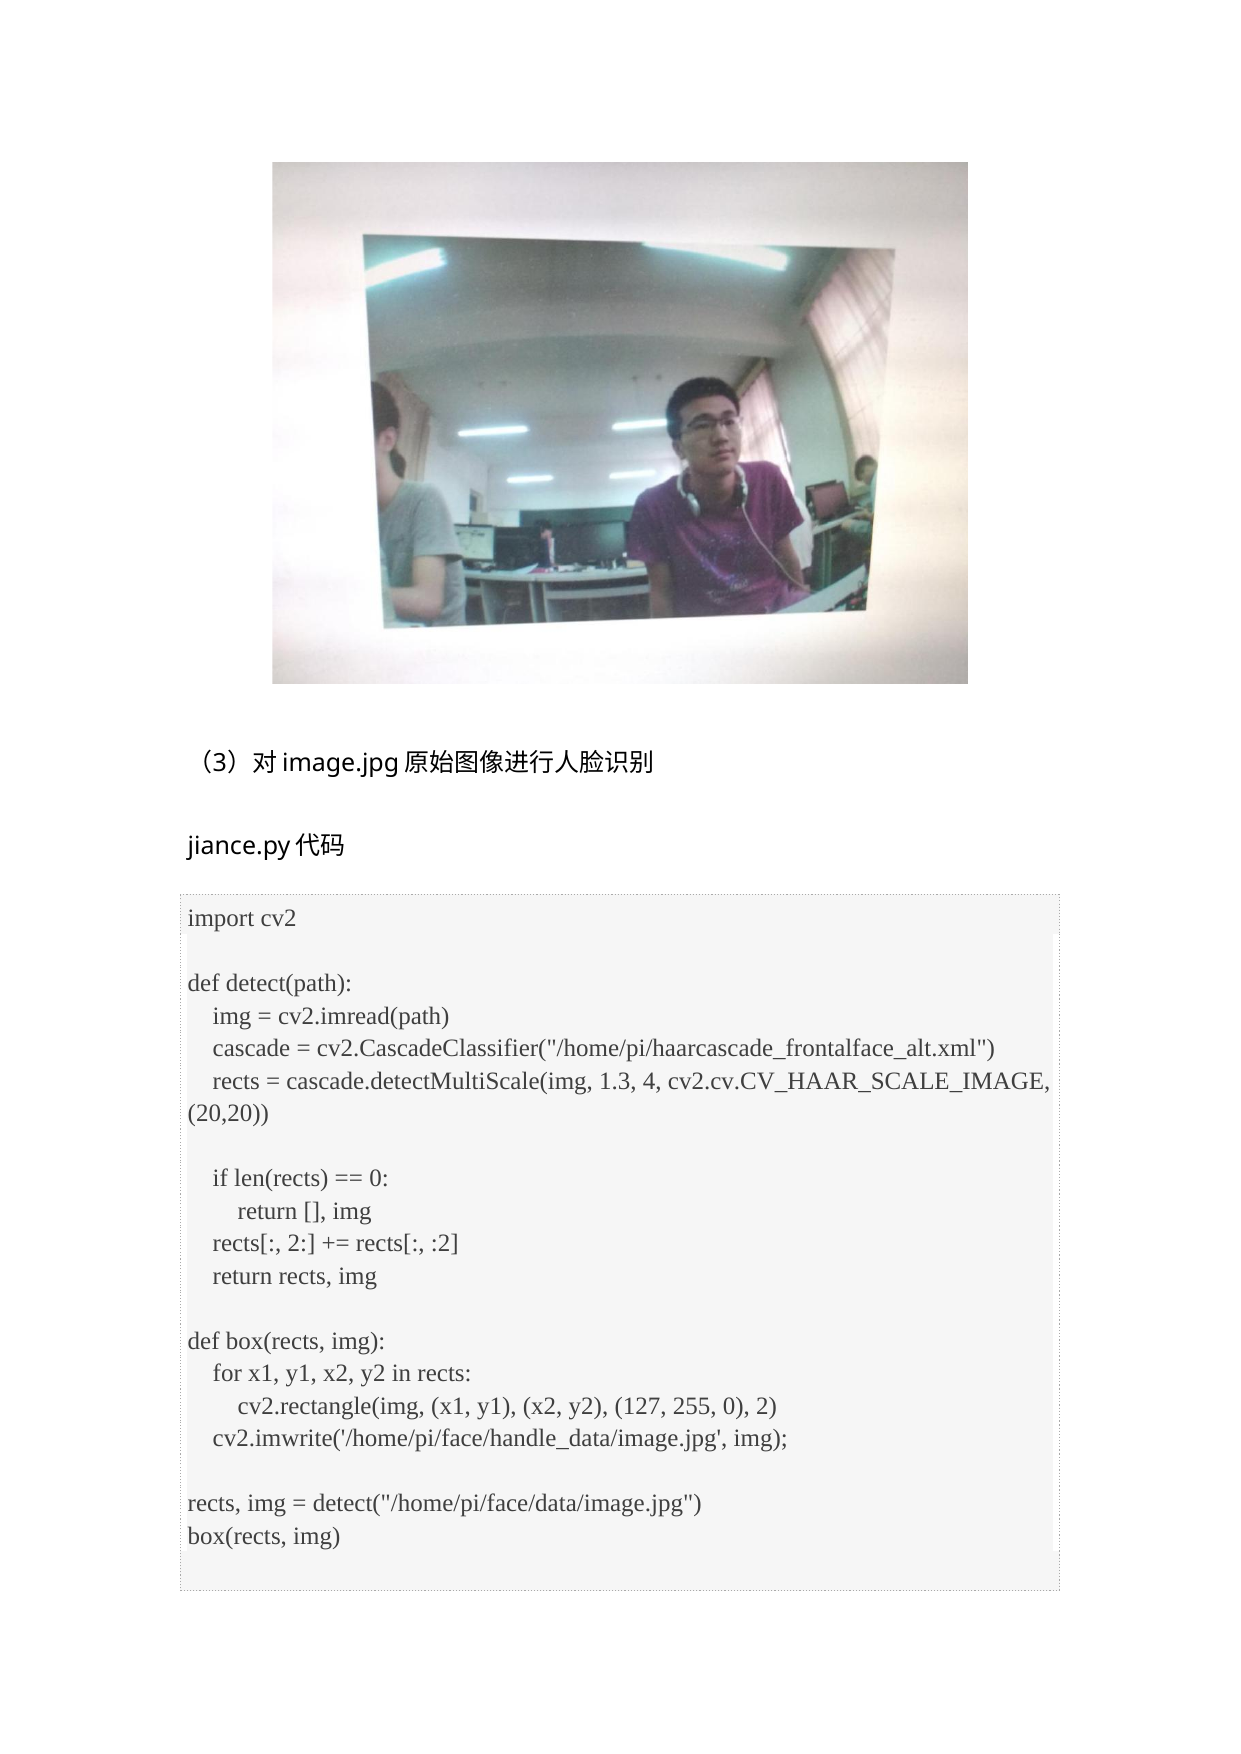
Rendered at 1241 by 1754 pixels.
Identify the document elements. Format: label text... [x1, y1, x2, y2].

text return [], img [187, 1194, 1053, 1226]
text for x1, y1, x2, y2 in rects: [187, 1356, 1053, 1389]
text cascade = cv2.CascadeClassifier("/home/pi/haarcascade_frontalface_alt.xml") [187, 1031, 1053, 1064]
text cv2.imwrite('/home/pi/face/handle_data/image.jpg', img); [187, 1421, 1053, 1454]
text rects, img = detect("/home/pi/face/data/image.jpg") [187, 1486, 1053, 1519]
text box(rects, img) [187, 1519, 1053, 1544]
text def detect(path): [187, 966, 1053, 999]
text img = cv2.imread(path) [187, 999, 1053, 1031]
text jiance.py代码 [187, 811, 1053, 876]
text import cv2 [180, 894, 1060, 934]
text return rects, img [187, 1259, 1053, 1291]
text rects[:, 2:] += rects[:, :2] [187, 1226, 1053, 1259]
picture [272, 162, 968, 684]
text rects = cascade.detectMultiScale(img, 1.3, 4, cv2.cv.CV_HAAR_SCALE_IMAGE, (20,20)) [187, 1064, 1053, 1129]
text def box(rects, img): [187, 1324, 1053, 1356]
text （3）对image.jpg原始图像进行人脸识别 [187, 728, 1053, 793]
text cv2.rectangle(img, (x1, y1), (x2, y2), (127, 255, 0), 2) [187, 1389, 1053, 1421]
text if len(rects) == 0: [187, 1161, 1053, 1194]
